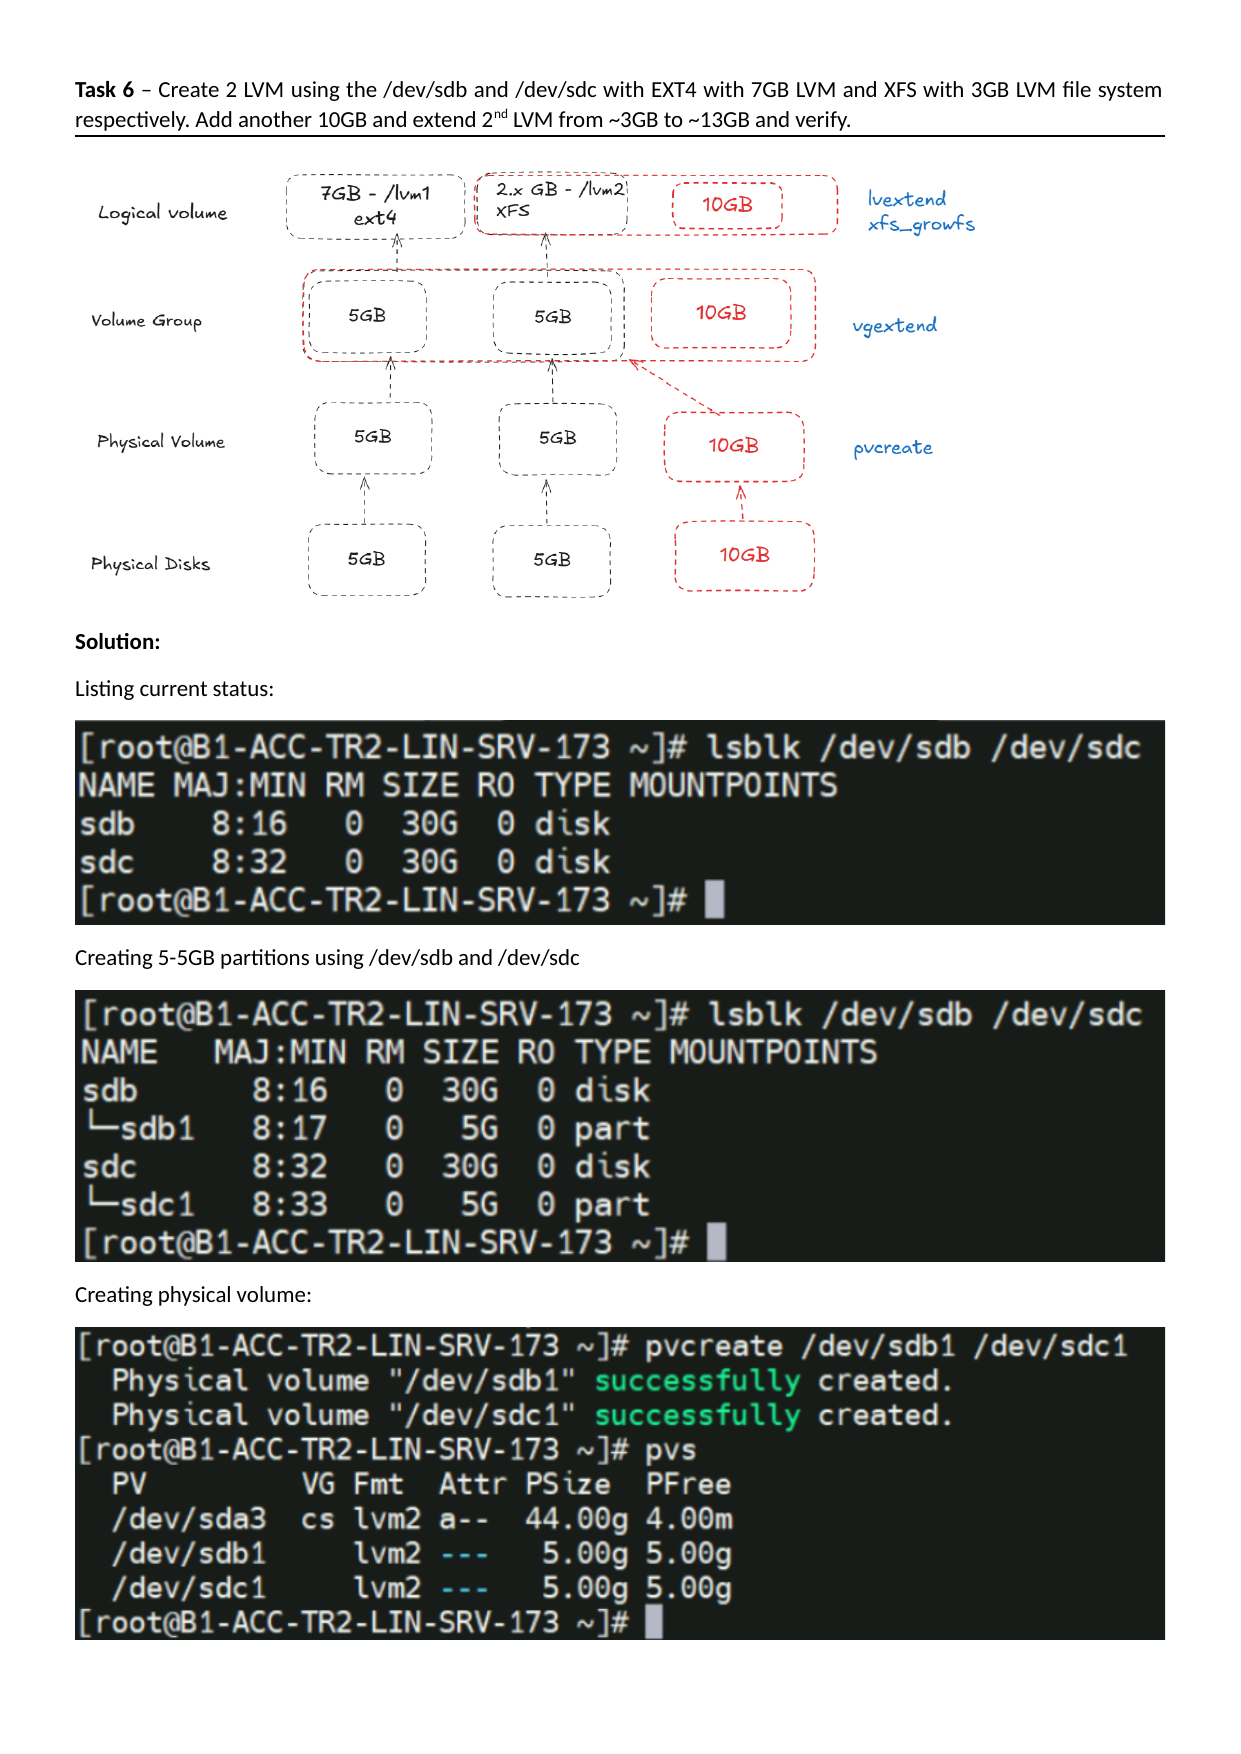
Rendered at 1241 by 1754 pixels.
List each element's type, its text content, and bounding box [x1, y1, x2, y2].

text Creating physical volume: [75, 1280, 1165, 1308]
picture [75, 990, 1166, 1262]
text Listing current status: [75, 674, 1165, 702]
text Solution: [75, 627, 1165, 655]
picture [75, 720, 1166, 925]
picture [75, 1327, 1166, 1640]
text Task 6 – Create 2 LVM using the /dev/sdb and /dev/sdc with EXT4 with 7GB LVM and XFS with 3GB LVM file system respectively. Add another 10GB and extend 2nd LVM from ~3GB to ~13GB and verify. [75, 75, 1165, 135]
text Creating 5-5GB partitions using /dev/sdb and /dev/sdc [75, 943, 1165, 971]
picture [75, 155, 995, 609]
